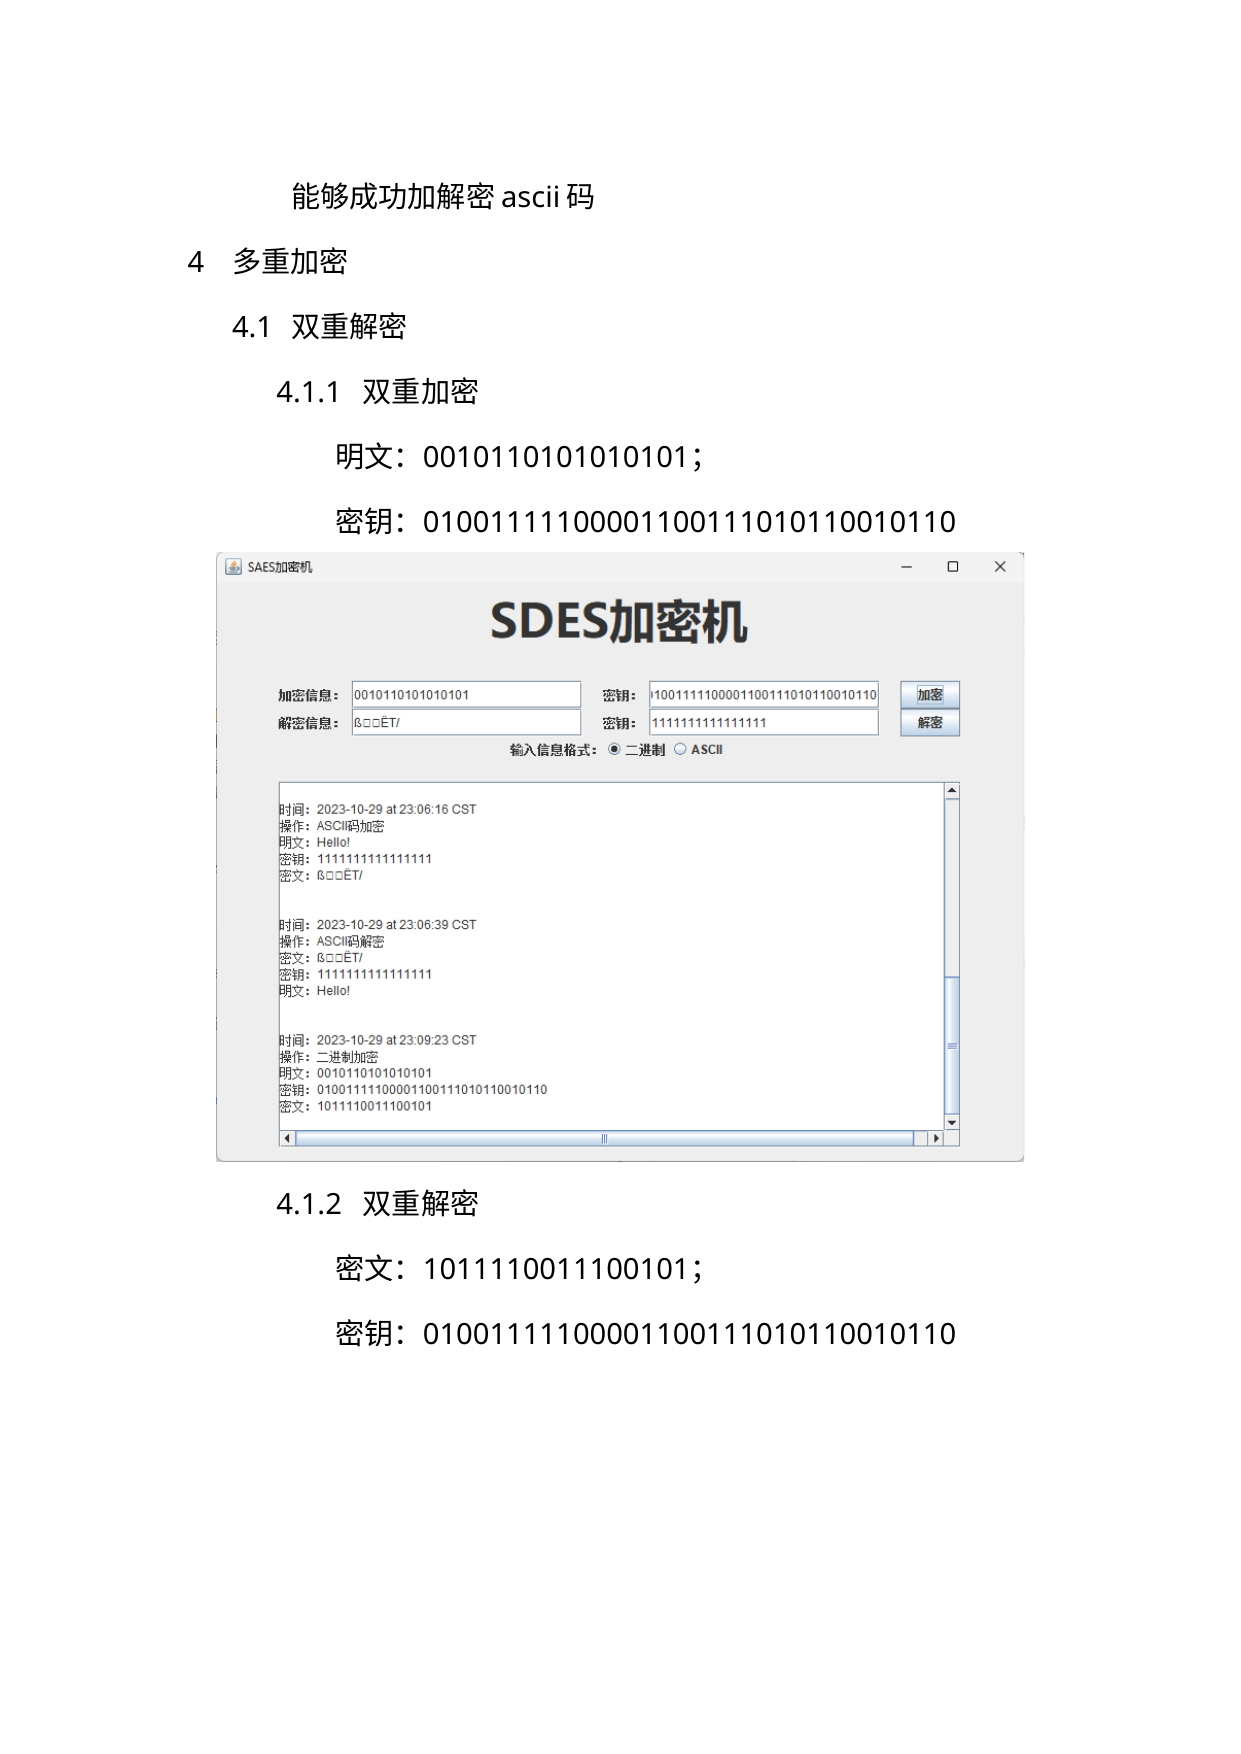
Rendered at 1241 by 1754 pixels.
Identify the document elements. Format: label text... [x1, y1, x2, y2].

list 多重加密 [187, 227, 1053, 292]
list 密钥：01001111100001100111010110010110 [335, 1299, 1053, 1364]
list 双重解密 [232, 292, 1053, 357]
list 密文：1011110011100101； [335, 1234, 1053, 1299]
list 双重加密 [276, 357, 1053, 422]
picture [216, 552, 1025, 1162]
list 能够成功加解密ascii码 [291, 162, 1053, 227]
list 双重解密 [276, 1169, 1053, 1234]
list 密钥：01001111100001100111010110010110 [335, 487, 1053, 552]
list 明文：0010110101010101； [335, 422, 1053, 487]
